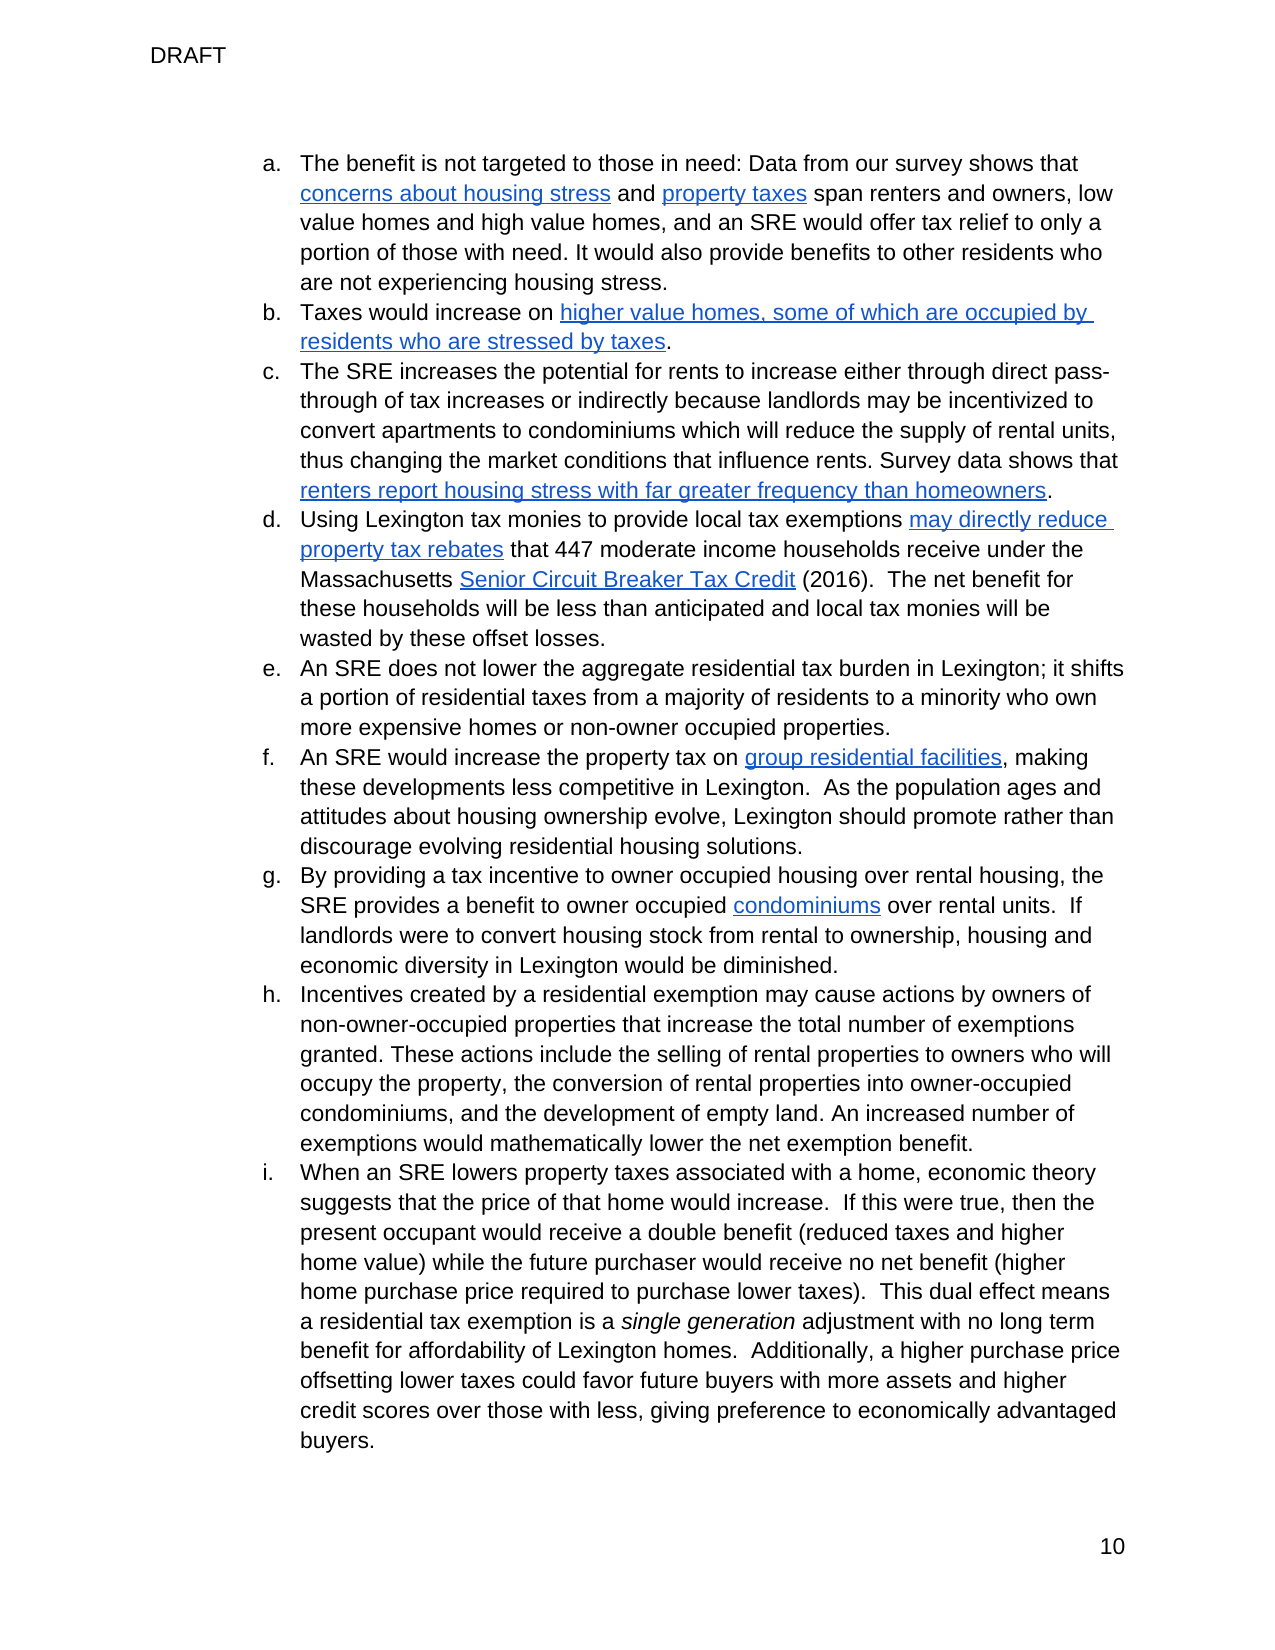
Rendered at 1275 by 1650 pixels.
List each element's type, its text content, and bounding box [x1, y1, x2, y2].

list The SRE increases the potential for rents to increase either through direct pass-through of tax increases or indirectly because landlords may be incentivized to convert apartments to condominiums which will reduce the supply of rental units, thus changing the market conditions that influence rents. Survey data shows that renters report housing stress with far greater frequency than homeowners. [262, 358, 1125, 503]
list Incentives created by a residential exemption may cause actions by owners of non-owner-occupied properties that increase the total number of exemptions granted. These actions include the selling of rental properties to owners who will occupy the property, the conversion of rental properties into owner-occupied condominiums, and the development of empty land. An increased number of exemptions would mathematically lower the net exemption benefit. [262, 981, 1125, 1156]
list By providing a tax incentive to owner occupied housing over rental housing, the SRE provides a benefit to owner occupied condominiums over rental units. If landlords were to convert housing stock from rental to ownership, housing and economic diversity in Lexington would be diminished. [262, 862, 1125, 978]
list An SRE would increase the property tax on group residential facilities, making these developments less competitive in Lexington. As the population ages and attitudes about housing ownership evolve, Lexington should promote rather than discourage evolving residential housing solutions. [262, 744, 1125, 859]
list Taxes would increase on higher value homes, some of which are occupied by residents who are stressed by taxes. [262, 298, 1125, 354]
list An SRE does not lower the aggregate residential tax burden in Lexington; it shifts a portion of residential taxes from a majority of residents to a minority who own more expensive homes or non-owner occupied properties. [262, 655, 1125, 740]
list The benefit is not targeted to those in need: Data from our survey shows that concerns about housing stress and property taxes span renters and owners, low value homes and high value homes, and an SRE would offer tax relief to only a portion of those with need. It would also provide benefits to other residents who are not experiencing housing stress. [262, 150, 1125, 295]
list Using Lexington tax monies to provide local tax exemptions may directly reduce property tax rebates that 447 moderate income households receive under the Massachusetts Senior Circuit Breaker Tax Credit (2016). The net benefit for these households will be less than anticipated and local tax monies will be wasted by these offset losses. [262, 506, 1125, 651]
list When an SRE lowers property taxes associated with a home, economic theory suggests that the price of that home would increase. If this were true, then the present occupant would receive a double benefit (reduced taxes and higher home value) while the future purchaser would receive no net benefit (higher home purchase price required to purchase lower taxes). This dual effect means a residential tax exemption is a single generation adjustment with no long term benefit for affordability of Lexington homes. Additionally, a higher purchase price offsetting lower taxes could favor future buyers with more assets and higher credit scores over those with less, giving preference to economically advantaged buyers. [262, 1159, 1125, 1453]
